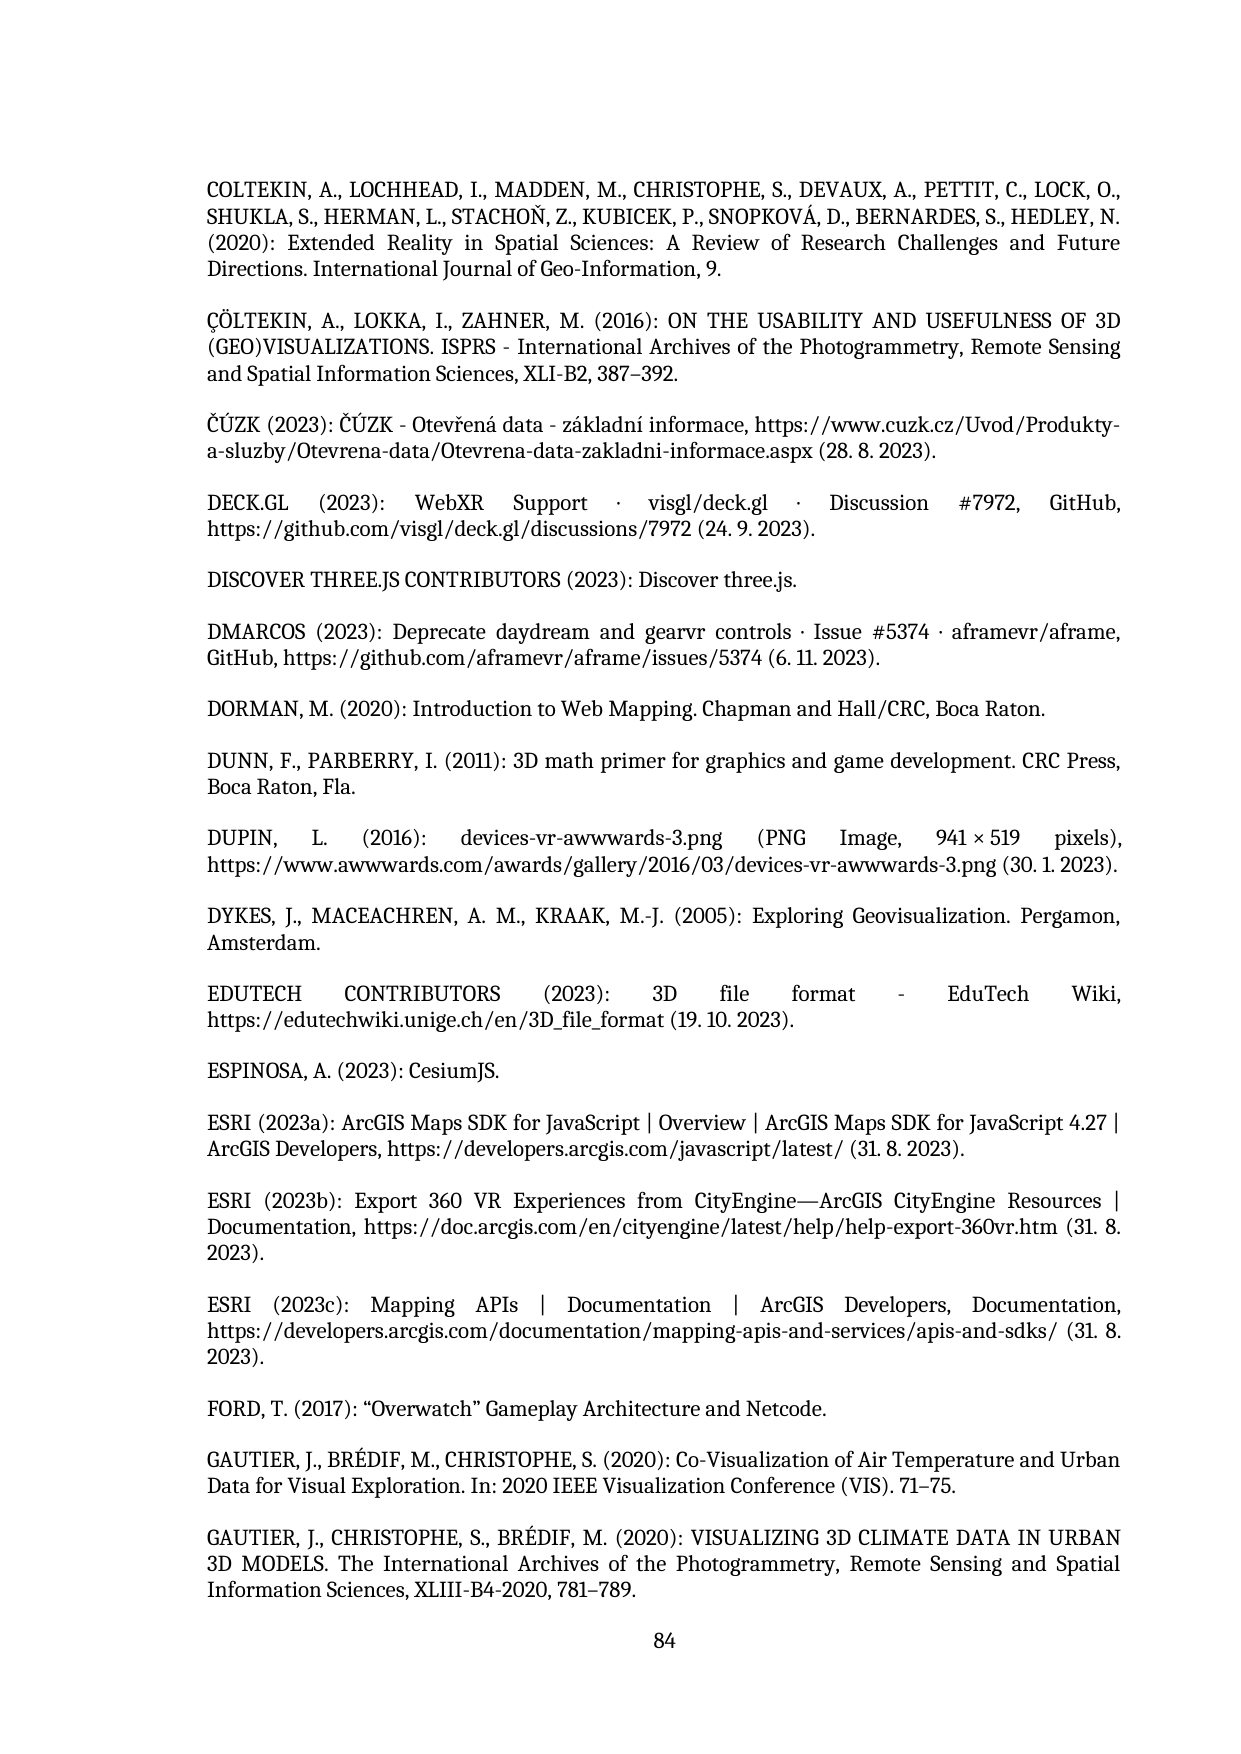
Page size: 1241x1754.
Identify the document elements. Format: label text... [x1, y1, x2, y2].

text GAUTIER, J., BRÉDIF, M., CHRISTOPHE, S. (2020): Co-Visualization of Air Temperature and Urban Data for Visual Exploration. In: 2020 IEEE Visualization Conference (VIS). 71–75. [207, 1447, 1122, 1499]
text COLTEKIN, A., LOCHHEAD, I., MADDEN, M., CHRISTOPHE, S., DEVAUX, A., PETTIT, C., LOCK, O., SHUKLA, S., HERMAN, L., STACHOŇ, Z., KUBICEK, P., SNOPKOVÁ, D., BERNARDES, S., HEDLEY, N. (2020): Extended Reality in Spatial Sciences: A Review of Research Challenges and Future Directions. International Journal of Geo-Information, 9. [207, 177, 1122, 283]
text DISCOVER THREE.JS CONTRIBUTORS (2023): Discover three.js. [207, 567, 1122, 593]
text GAUTIER, J., CHRISTOPHE, S., BRÉDIF, M. (2020): VISUALIZING 3D CLIMATE DATA IN URBAN 3D MODELS. The International Archives of the Photogrammetry, Remote Sensing and Spatial Information Sciences, XLIII-B4-2020, 781–789. [207, 1524, 1122, 1604]
text DMARCOS (2023): Deprecate daydream and gearvr controls · Issue #5374 · aframevr/aframe, GitHub, https://github.com/aframevr/aframe/issues/5374 (6. 11. 2023). [207, 618, 1122, 671]
text DUPIN, L. (2016): devices-vr-awwwards-3.png (PNG Image, 941 × 519 pixels), https://www.awwwards.com/awards/gallery/2016/03/devices-vr-awwwards-3.png (30. 1. 2023). [207, 825, 1122, 878]
text DORMAN, M. (2020): Introduction to Web Mapping. Chapman and Hall/CRC, Boca Raton. [207, 696, 1122, 722]
text FORD, T. (2017): “Overwatch” Gameplay Architecture and Netcode. [207, 1396, 1122, 1422]
text ÇÖLTEKIN, A., LOKKA, I., ZAHNER, M. (2016): ON THE USABILITY AND USEFULNESS OF 3D (GEO)VISUALIZATIONS. ISPRS - International Archives of the Photogrammetry, Remote Sensing and Spatial Information Sciences, XLI-B2, 387–392. [207, 308, 1122, 387]
text ESRI (2023c): Mapping APIs | Documentation | ArcGIS Developers, Documentation, https://developers.arcgis.com/documentation/mapping-apis-and-services/apis-and-sdks/ (31. 8. 2023). [207, 1291, 1122, 1371]
text ESRI (2023a): ArcGIS Maps SDK for JavaScript | Overview | ArcGIS Maps SDK for JavaScript 4.27 | ArcGIS Developers, https://developers.arcgis.com/javascript/latest/ (31. 8. 2023). [207, 1110, 1122, 1162]
text DYKES, J., MACEACHREN, A. M., KRAAK, M.-J. (2005): Exploring Geovisualization. Pergamon, Amsterdam. [207, 903, 1122, 956]
text ČÚZK (2023): ČÚZK - Otevřená data - základní informace, https://www.cuzk.cz/Uvod/Produkty-a-sluzby/Otevrena-data/Otevrena-data-zakladni-informace.aspx (28. 8. 2023). [207, 412, 1122, 464]
text ESRI (2023b): Export 360 VR Experiences from CityEngine—ArcGIS CityEngine Resources | Documentation, https://doc.arcgis.com/en/cityengine/latest/help/help-export-360vr.htm (31. 8. 2023). [207, 1187, 1122, 1266]
text ESPINOSA, A. (2023): CesiumJS. [207, 1058, 1122, 1085]
text DUNN, F., PARBERRY, I. (2011): 3D math primer for graphics and game development. CRC Press, Boca Raton, Fla. [207, 747, 1122, 800]
text DECK.GL (2023): WebXR Support · visgl/deck.gl · Discussion #7972, GitHub, https://github.com/visgl/deck.gl/discussions/7972 (24. 9. 2023). [207, 489, 1122, 542]
text EDUTECH CONTRIBUTORS (2023): 3D file format - EduTech Wiki, https://edutechwiki.unige.ch/en/3D_file_format (19. 10. 2023). [207, 981, 1122, 1033]
